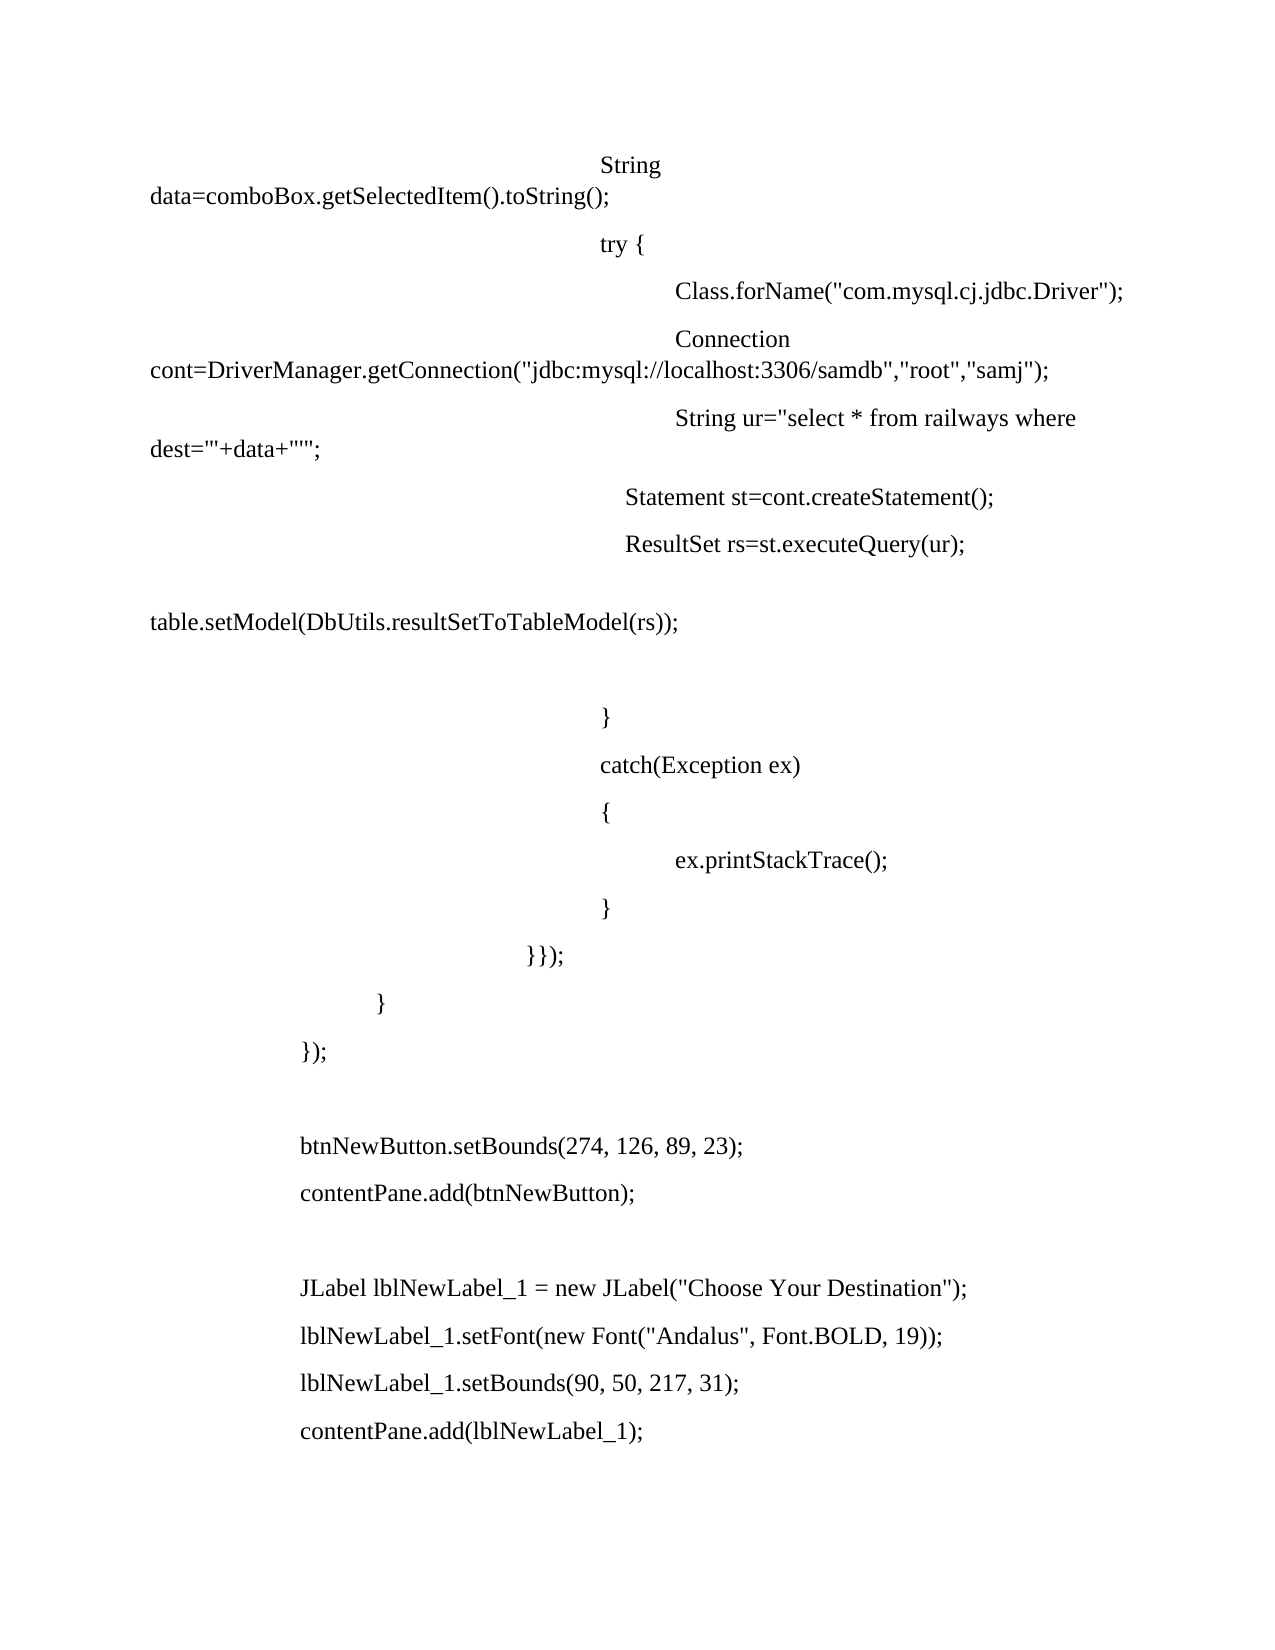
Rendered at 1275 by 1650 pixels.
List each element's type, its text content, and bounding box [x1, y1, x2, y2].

text } [150, 702, 1125, 731]
text lblNewLabel_1.setFont(new Font("Andalus", Font.BOLD, 19)); [150, 1321, 1125, 1349]
text String ur="select * from railways where dest='"+data+"'"; [150, 403, 1125, 463]
text contentPane.add(lblNewLabel_1); [150, 1416, 1125, 1445]
text catch(Exception ex) [150, 750, 1125, 778]
text }); [150, 1036, 1125, 1065]
text }}); [150, 941, 1125, 969]
text try { [150, 229, 1125, 257]
text Statement st=cont.createStatement(); [150, 482, 1125, 510]
text { [150, 797, 1125, 826]
text } [150, 893, 1125, 922]
text contentPane.add(btnNewButton); [150, 1178, 1125, 1207]
text JLabel lblNewLabel_1 = new JLabel("Choose Your Destination"); [150, 1273, 1125, 1302]
text ex.printStackTrace(); [150, 845, 1125, 874]
text } [150, 988, 1125, 1017]
text String data=comboBox.getSelectedItem().toString(); [150, 150, 1125, 210]
text Connection cont=DriverManager.getConnection("jdbc:mysql://localhost:3306/samdb","root","samj"); [150, 324, 1125, 384]
text lblNewLabel_1.setBounds(90, 50, 217, 31); [150, 1368, 1125, 1397]
text Class.forName("com.mysql.cj.jdbc.Driver"); [150, 276, 1125, 305]
text btnNewButton.setBounds(274, 126, 89, 23); [150, 1131, 1125, 1159]
text ResultSet rs=st.executeQuery(ur); [150, 529, 1125, 558]
text table.setModel(DbUtils.resultSetToTableModel(rs)); [150, 577, 1125, 636]
